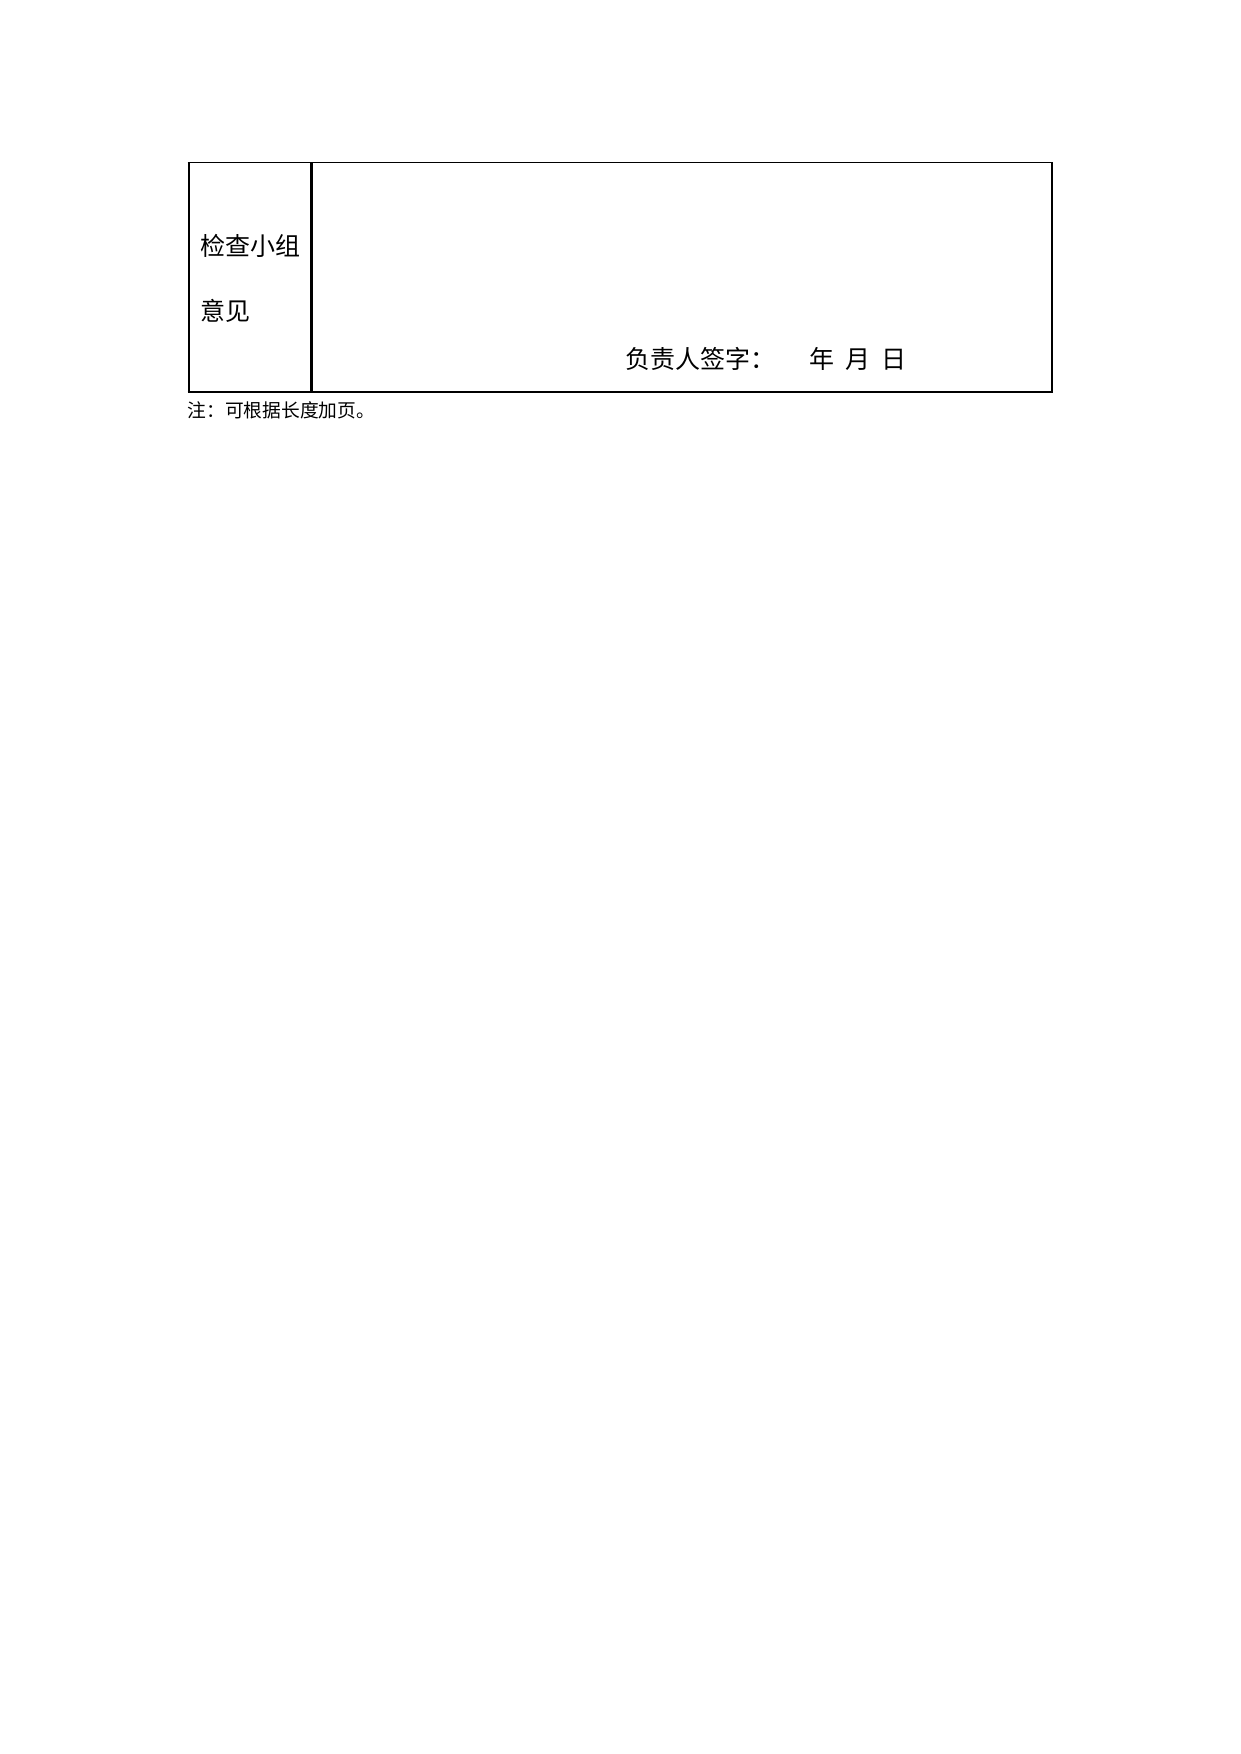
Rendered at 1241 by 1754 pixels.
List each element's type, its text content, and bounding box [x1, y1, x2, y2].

text 注：可根据长度加页。 [187, 393, 1053, 425]
table_cell 检查小组意见 [190, 163, 310, 391]
table_cell 负责人签字： 年 月 日 [313, 163, 1051, 391]
